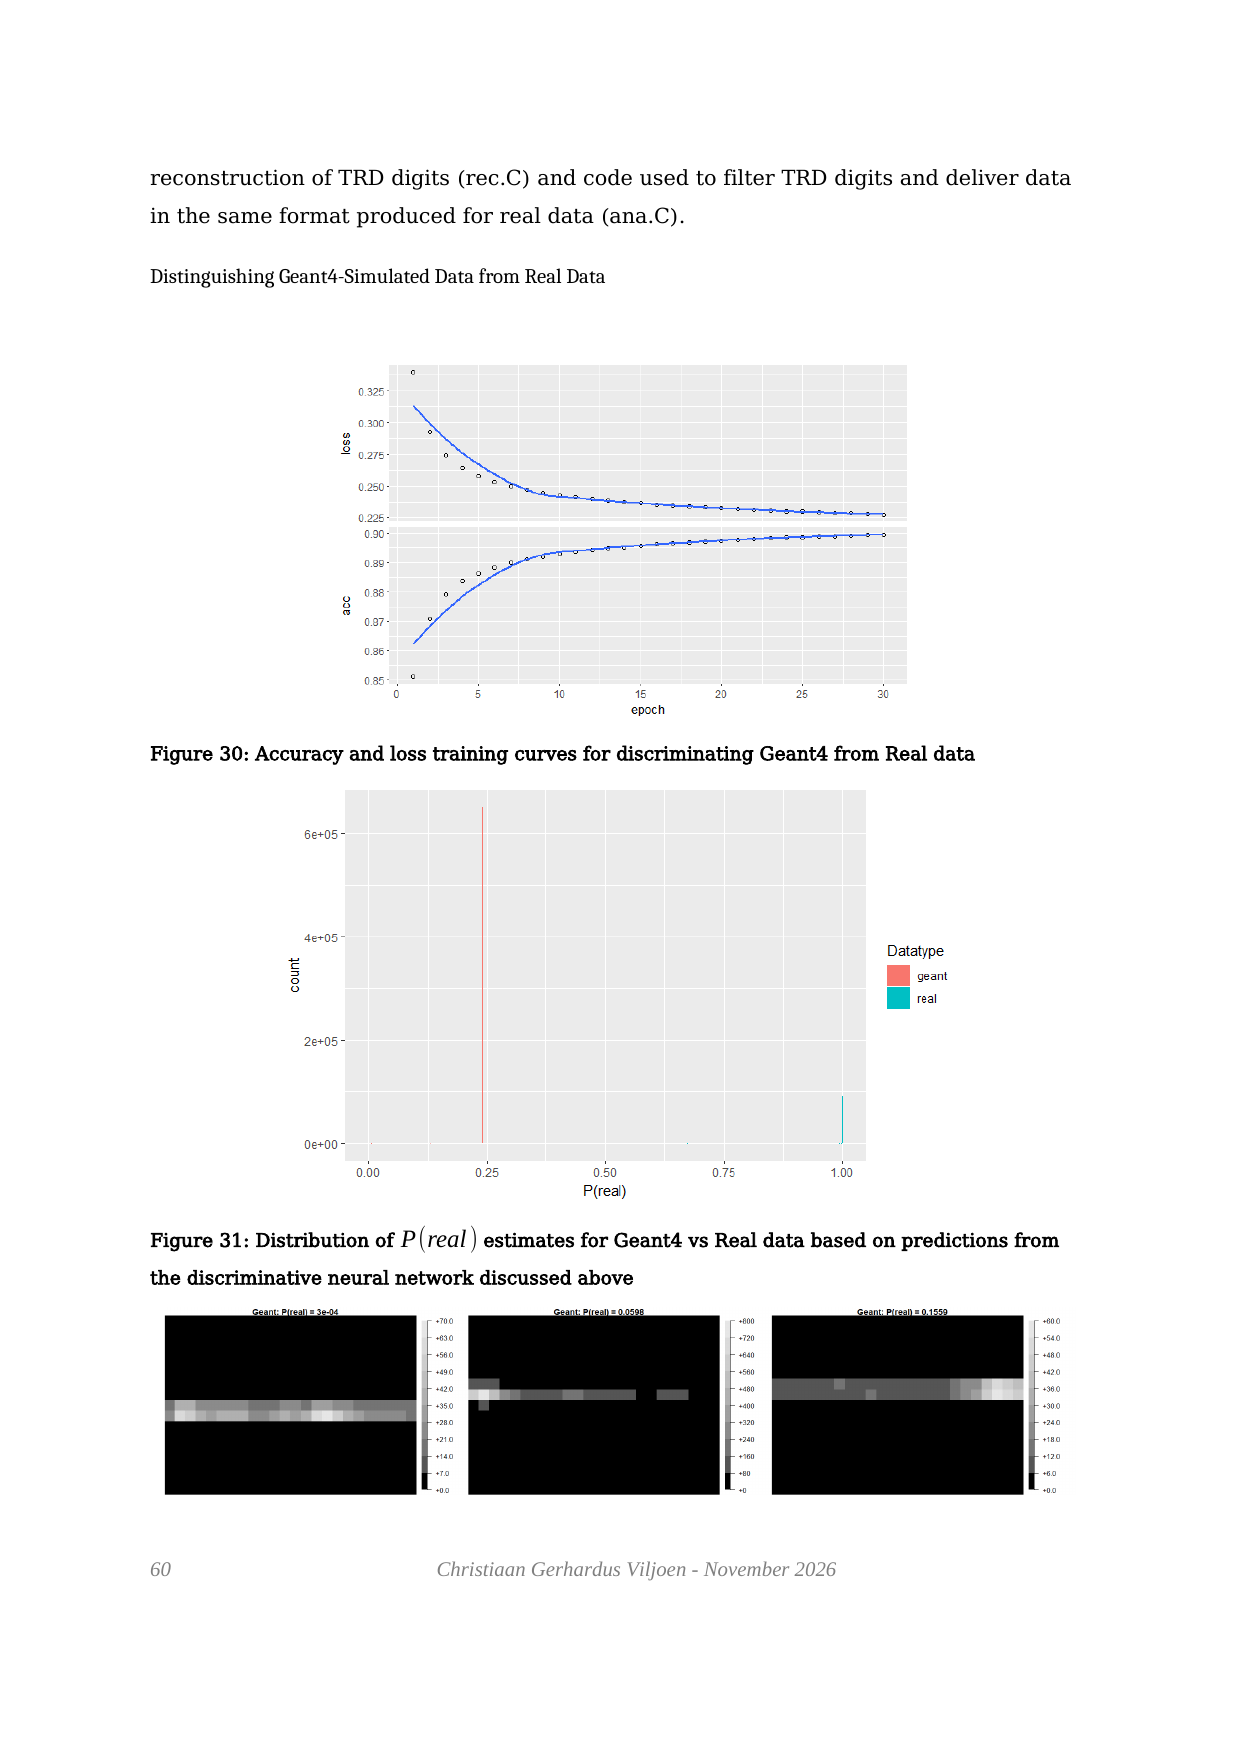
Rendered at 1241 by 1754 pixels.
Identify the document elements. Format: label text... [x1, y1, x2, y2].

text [150, 165, 1090, 227]
picture [327, 359, 913, 721]
list Distinguishing Geant4-Simulated Data from Real Data [150, 265, 1090, 289]
picture [164, 1307, 1076, 1495]
picture [280, 783, 961, 1204]
text Figure 31: Distribution of estimates for Geant4 vs Real data based on predictions from the discriminative neural network discussed above [150, 1224, 1090, 1288]
text Figure 30: Accuracy and loss training curves for discriminating Geant4 from Real data [150, 742, 1090, 764]
